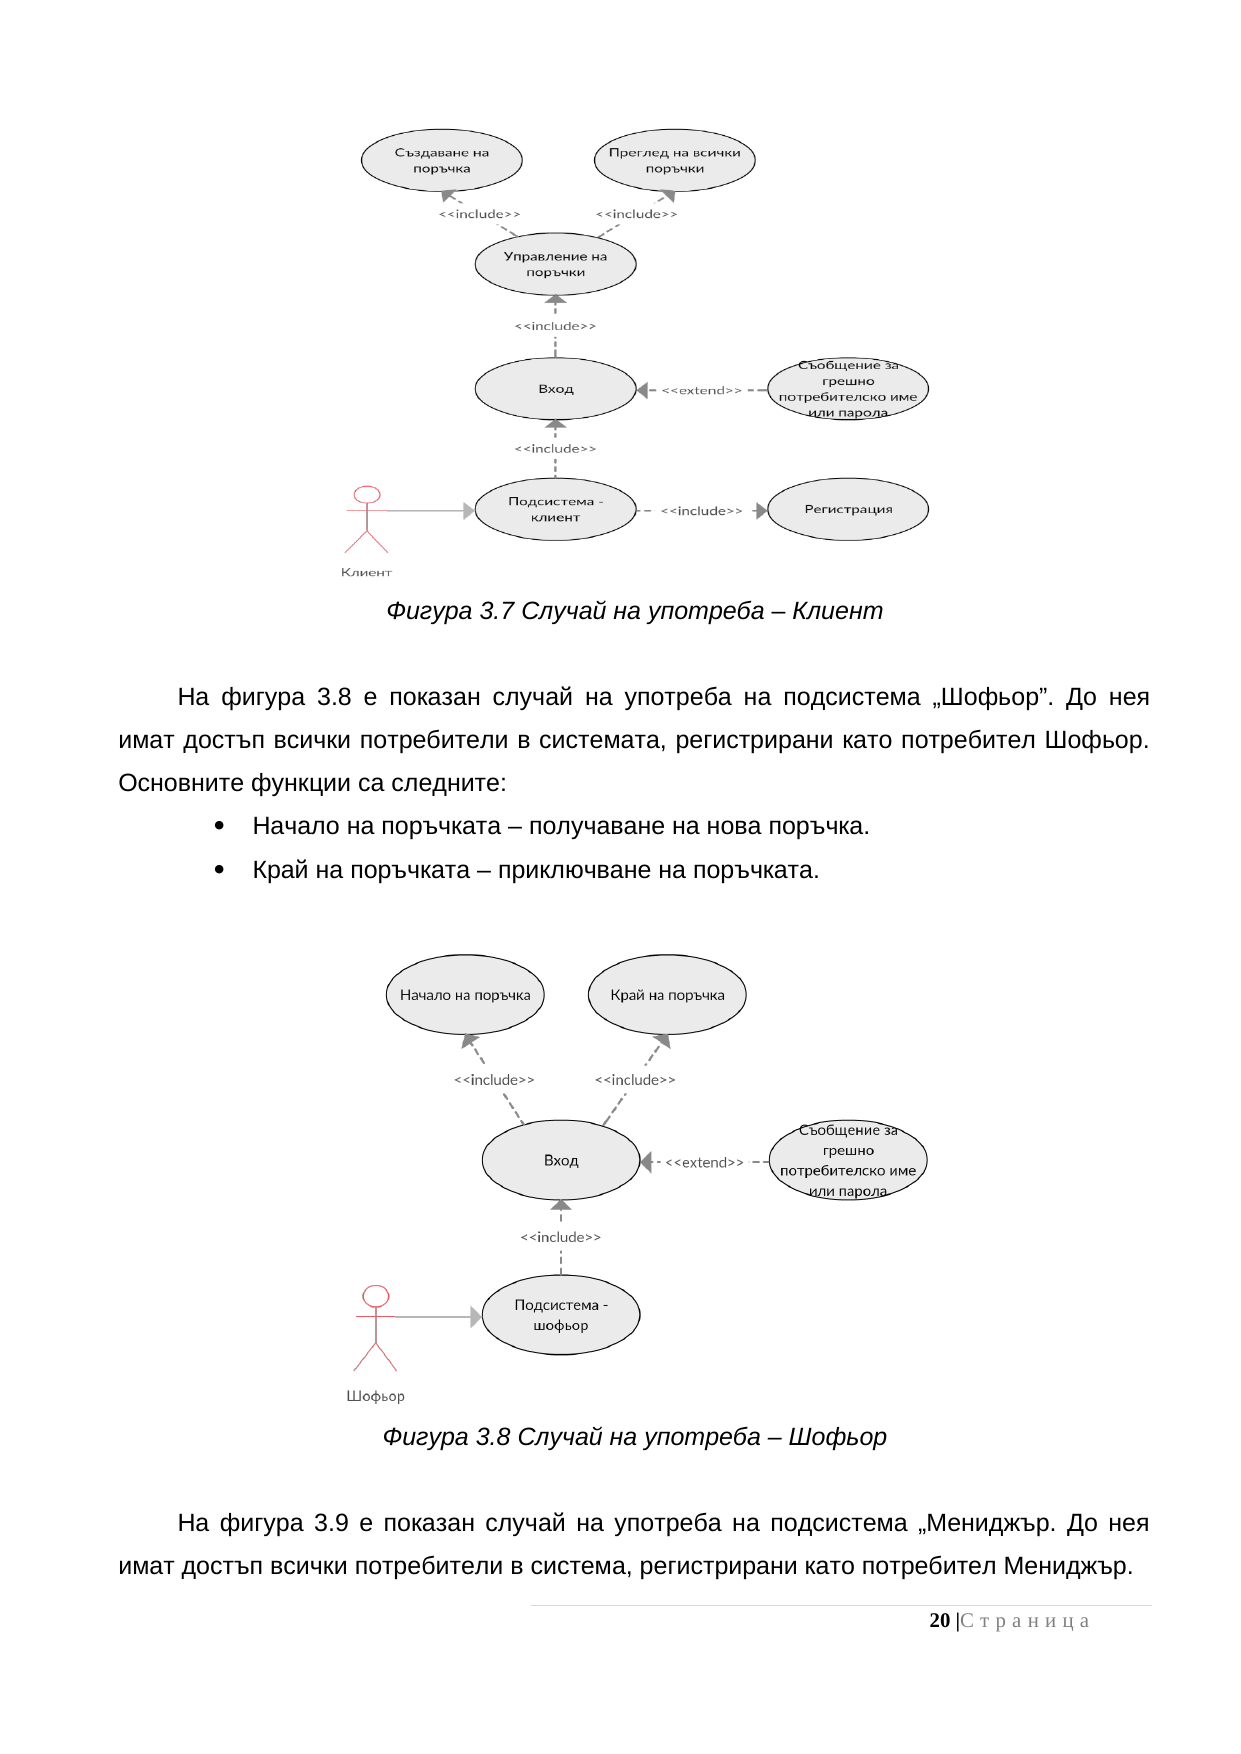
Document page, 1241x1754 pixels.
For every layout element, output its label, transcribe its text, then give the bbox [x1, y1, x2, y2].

list На фигура 3.9 е показан случай на употреба на подсистема „Мениджър. До нея имат достъп всички потребители в система, регистрирани като потребител Мениджър. [118, 1508, 1152, 1580]
list На фигура 3.8 е показан случай на употреба на подсистема „Шофьор”. До нея имат достъп всички потребители в системата, регистрирани като потребител Шофьор. Основните функции са следните: [118, 682, 1152, 797]
list Край на поръчката – приключване на поръчката. [215, 854, 1152, 883]
list Фигура 3.7 Случай на употреба – Клиент [118, 596, 1152, 624]
list Начало на поръчката – получаване на нова поръчка. [215, 811, 1152, 840]
picture [324, 118, 945, 584]
picture [322, 941, 948, 1410]
list Фигура 3.8 Случай на употреба – Шофьор [118, 1422, 1152, 1450]
